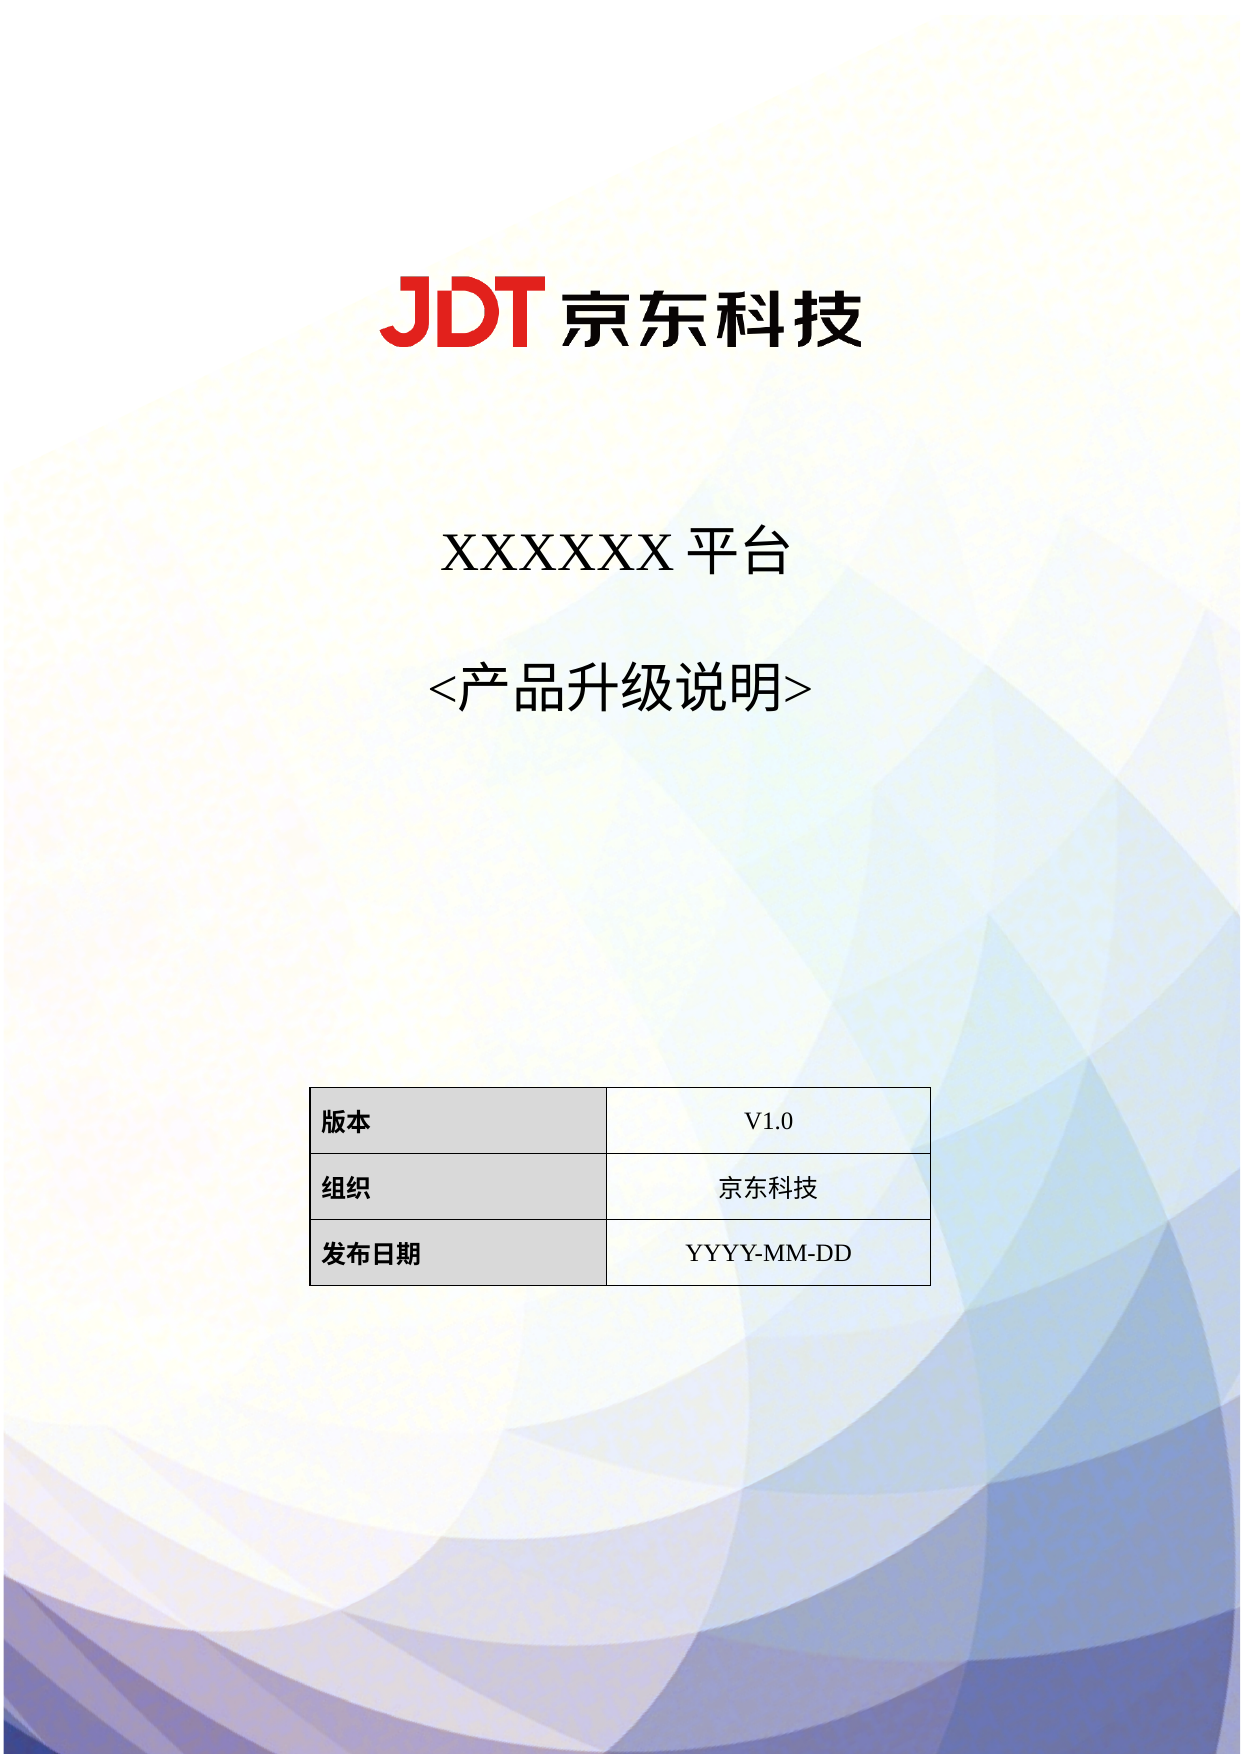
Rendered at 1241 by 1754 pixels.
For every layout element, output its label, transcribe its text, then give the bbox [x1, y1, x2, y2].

text <产品升级说明> [177, 635, 1063, 732]
table_header 版本 [311, 1088, 606, 1153]
table_cell YYYY-MM-DD [607, 1220, 930, 1285]
table_cell 发布日期 [311, 1220, 606, 1285]
table_cell 京东科技 [607, 1154, 930, 1219]
text XXXXXX平台 [396, 498, 1063, 596]
picture [3, 15, 1241, 1754]
table_cell 组织 [311, 1154, 606, 1219]
table_header V1.0 [607, 1088, 930, 1153]
